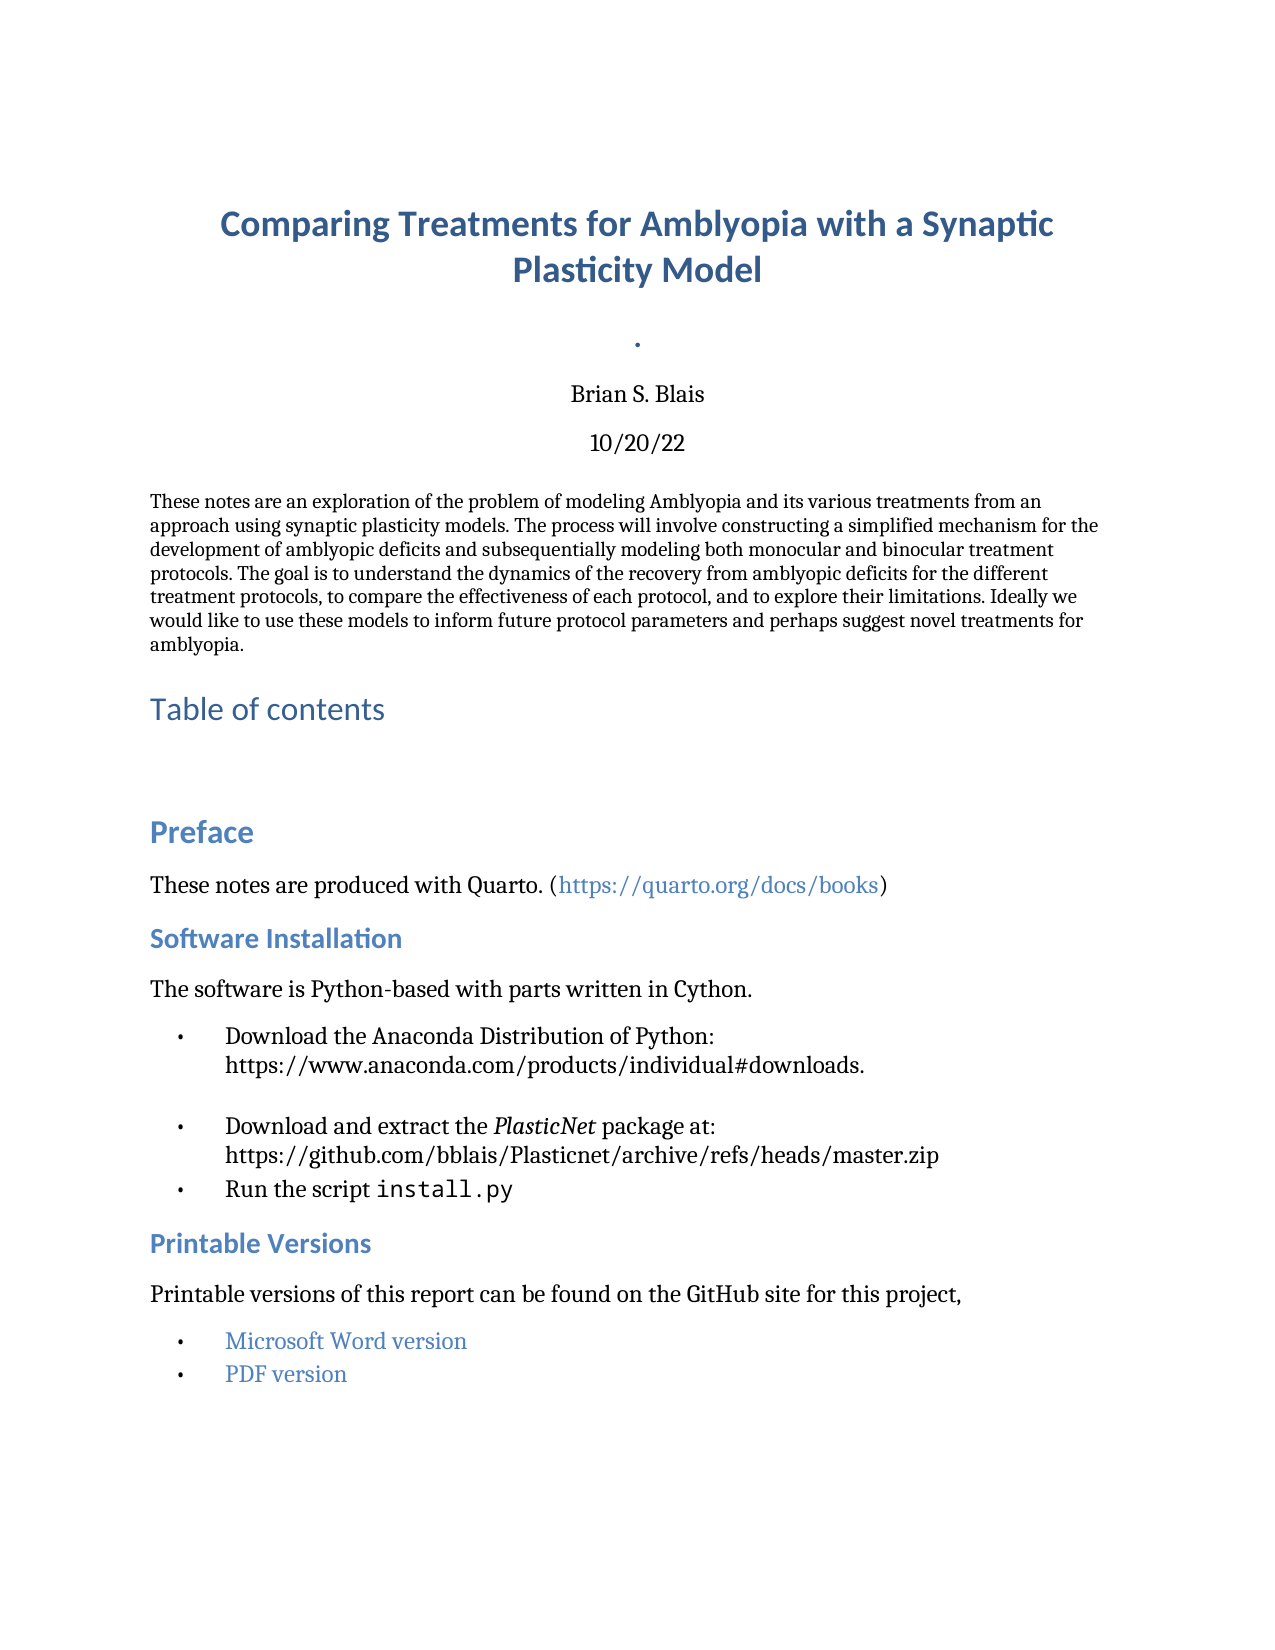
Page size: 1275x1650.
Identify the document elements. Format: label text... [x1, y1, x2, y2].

list PDF version [175, 1360, 1125, 1388]
subtitle Software Installation [150, 920, 1125, 956]
text These notes are an exploration of the problem of modeling Amblyopia and its various treatments from an approach using synaptic plasticity models. The process will involve constructing a simplified mechanism for the development of amblyopic deficits and subsequentially modeling both monocular and binocular treatment protocols. The goal is to understand the dynamics of the recovery from amblyopic deficits for the different treatment protocols, to compare the effectiveness of each protocol, and to explore their limitations. Ideally we would like to use these models to inform future protocol parameters and perhaps suggest novel treatments for amblyopia. [150, 489, 1125, 657]
text These notes are produced with Quarto. (https://quarto.org/docs/books) [150, 871, 1125, 899]
list Microsoft Word version [175, 1327, 1125, 1356]
list Download the Anaconda Distribution of Python: https://www.anaconda.com/products/individual#downloads. [175, 1022, 1125, 1108]
subtitle Preface [150, 811, 1125, 852]
text Brian S. Blais [150, 380, 1125, 408]
text 10/20/22 [150, 429, 1125, 458]
text Printable versions of this report can be found on the GitHub site for this project, [150, 1280, 1125, 1308]
list Download and extract the PlasticNet package at: https://github.com/bblais/Plasticnet/archive/refs/heads/master.zip [175, 1112, 1125, 1169]
subtitle . [150, 317, 1125, 355]
text The software is Python-based with parts written in Cython. [150, 974, 1125, 1003]
title Comparing Treatments for Amblyopia with a Synaptic Plasticity Model [150, 200, 1125, 292]
list Run the script install.py [175, 1173, 1125, 1204]
subtitle Printable Versions [150, 1225, 1125, 1261]
